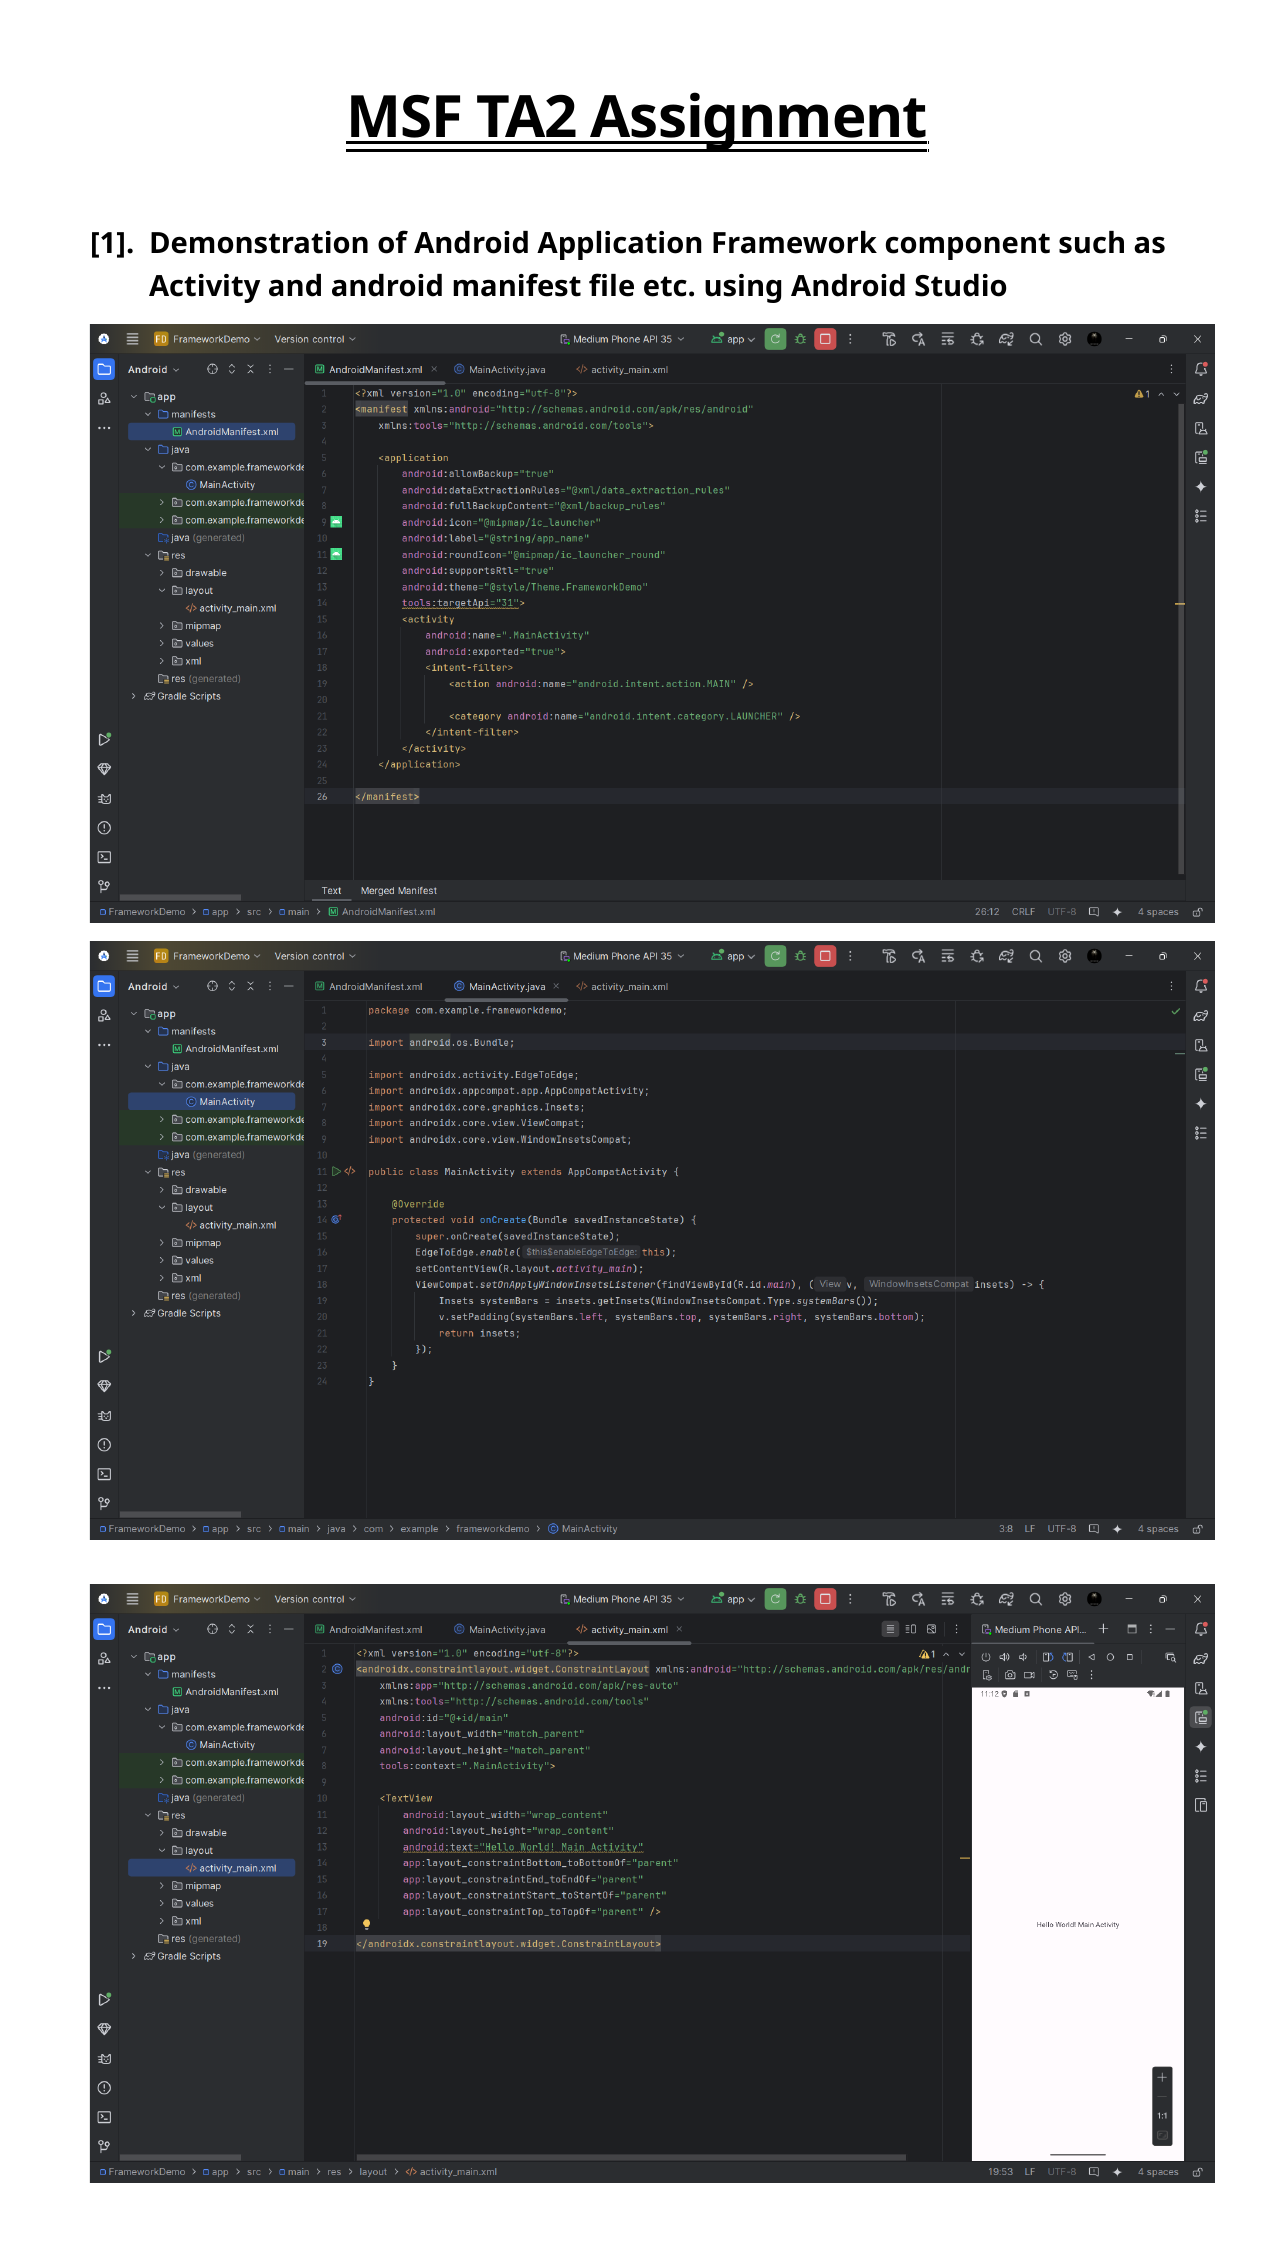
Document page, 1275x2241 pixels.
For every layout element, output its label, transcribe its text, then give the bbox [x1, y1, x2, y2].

picture [89, 1584, 1215, 2183]
picture [89, 941, 1215, 1540]
picture [89, 324, 1215, 923]
list Demonstration of Android Application Framework component such as Activity and android manifest file etc. using Android Studio [90, 222, 1200, 305]
title MSF TA2 Assignment [75, 75, 1200, 154]
